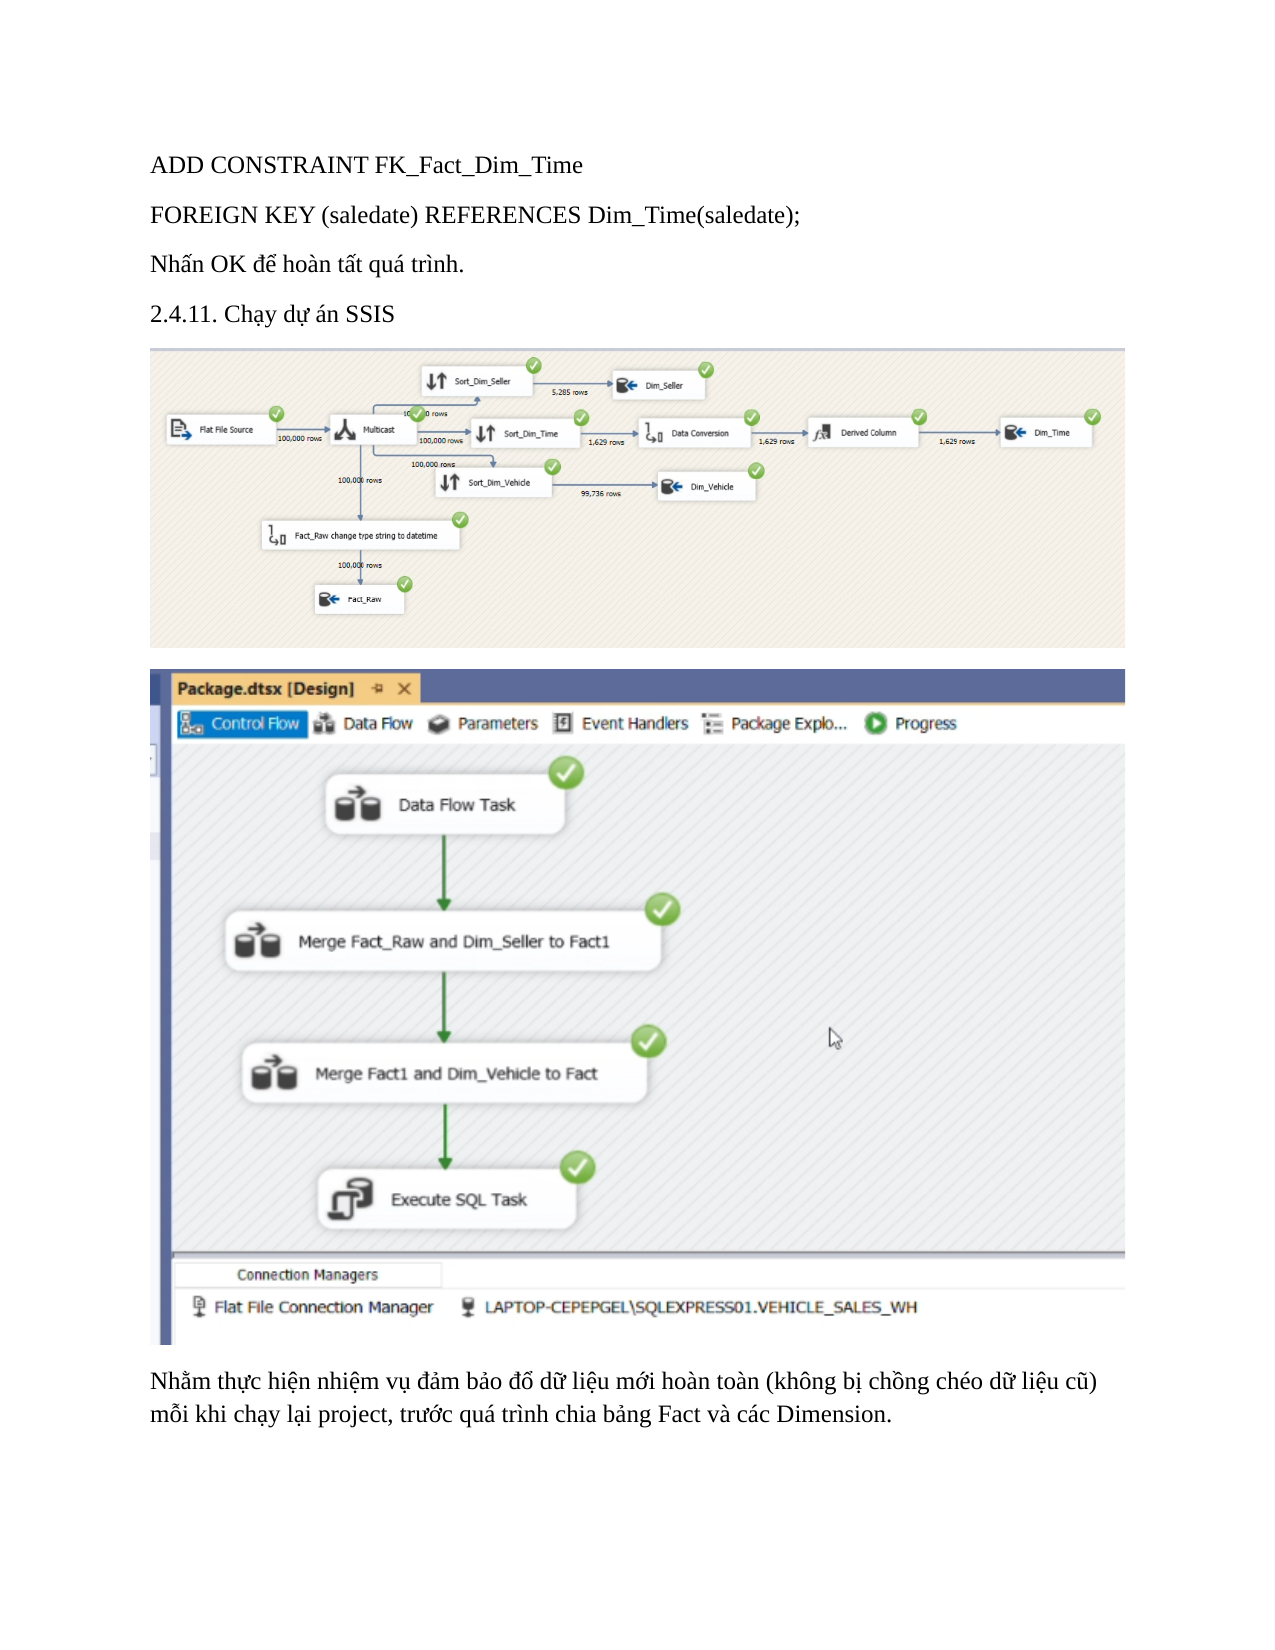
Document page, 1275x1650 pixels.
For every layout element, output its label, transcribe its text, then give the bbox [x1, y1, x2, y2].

text FOREIGN KEY (saledate) REFERENCES Dim_Time(saledate); [150, 200, 1125, 228]
text ADD CONSTRAINT FK_Fact_Dim_Time [150, 150, 1125, 179]
text 2.4.11. Chạy dự án SSIS [150, 299, 1125, 328]
picture [150, 348, 1125, 648]
text Nhấn OK để hoàn tất quá trình. [150, 249, 1125, 278]
text Nhằm thực hiện nhiệm vụ đảm bảo đổ dữ liệu mới hoàn toàn (không bị chồng chéo dữ liệu cũ) mỗi khi chạy lại project, trước quá trình chia bảng Fact và các Dimension. [150, 1366, 1125, 1428]
picture [150, 669, 1125, 1345]
